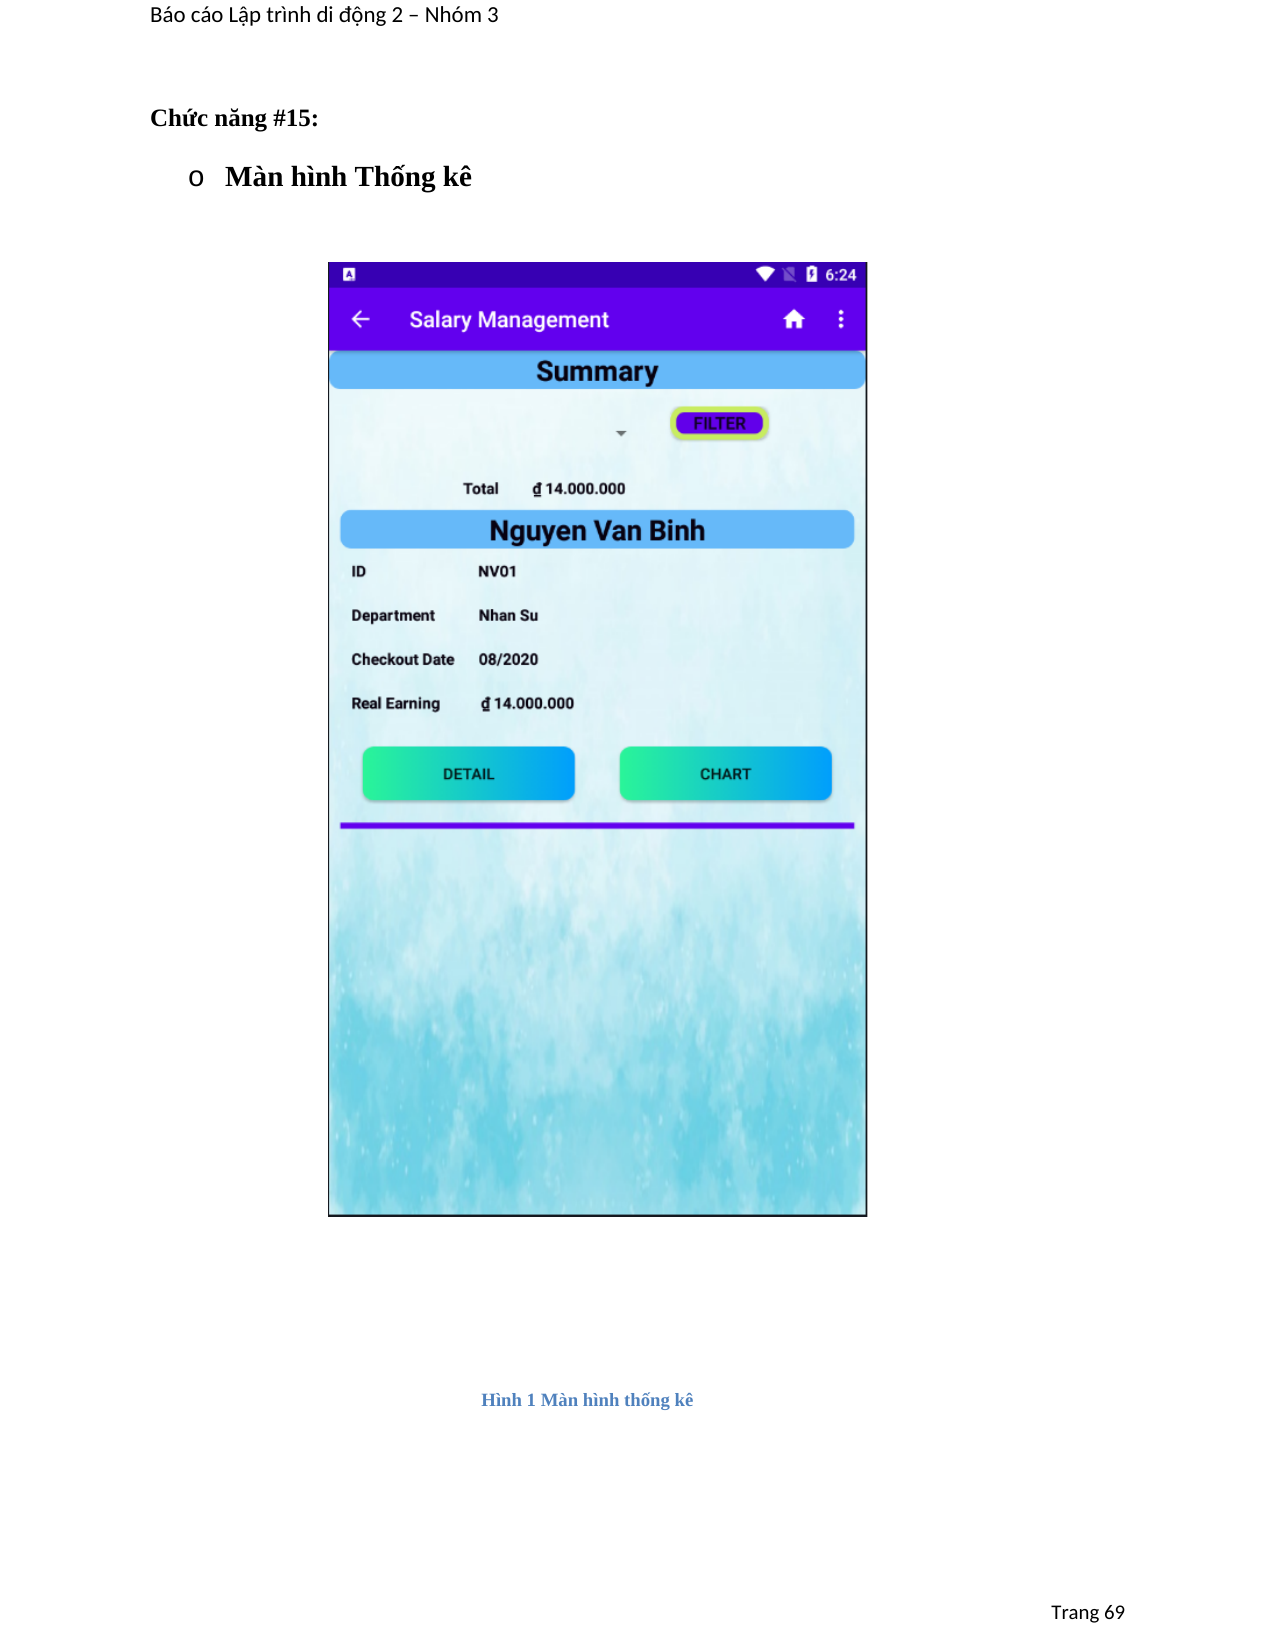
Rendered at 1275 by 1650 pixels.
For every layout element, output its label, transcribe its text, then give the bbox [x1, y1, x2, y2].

picture [328, 262, 868, 1217]
text Chức năng #15: [150, 103, 1125, 132]
text Hình 1 Màn hình thống kê [481, 1389, 1125, 1411]
subtitle Màn hình Thống kê [187, 159, 1125, 195]
